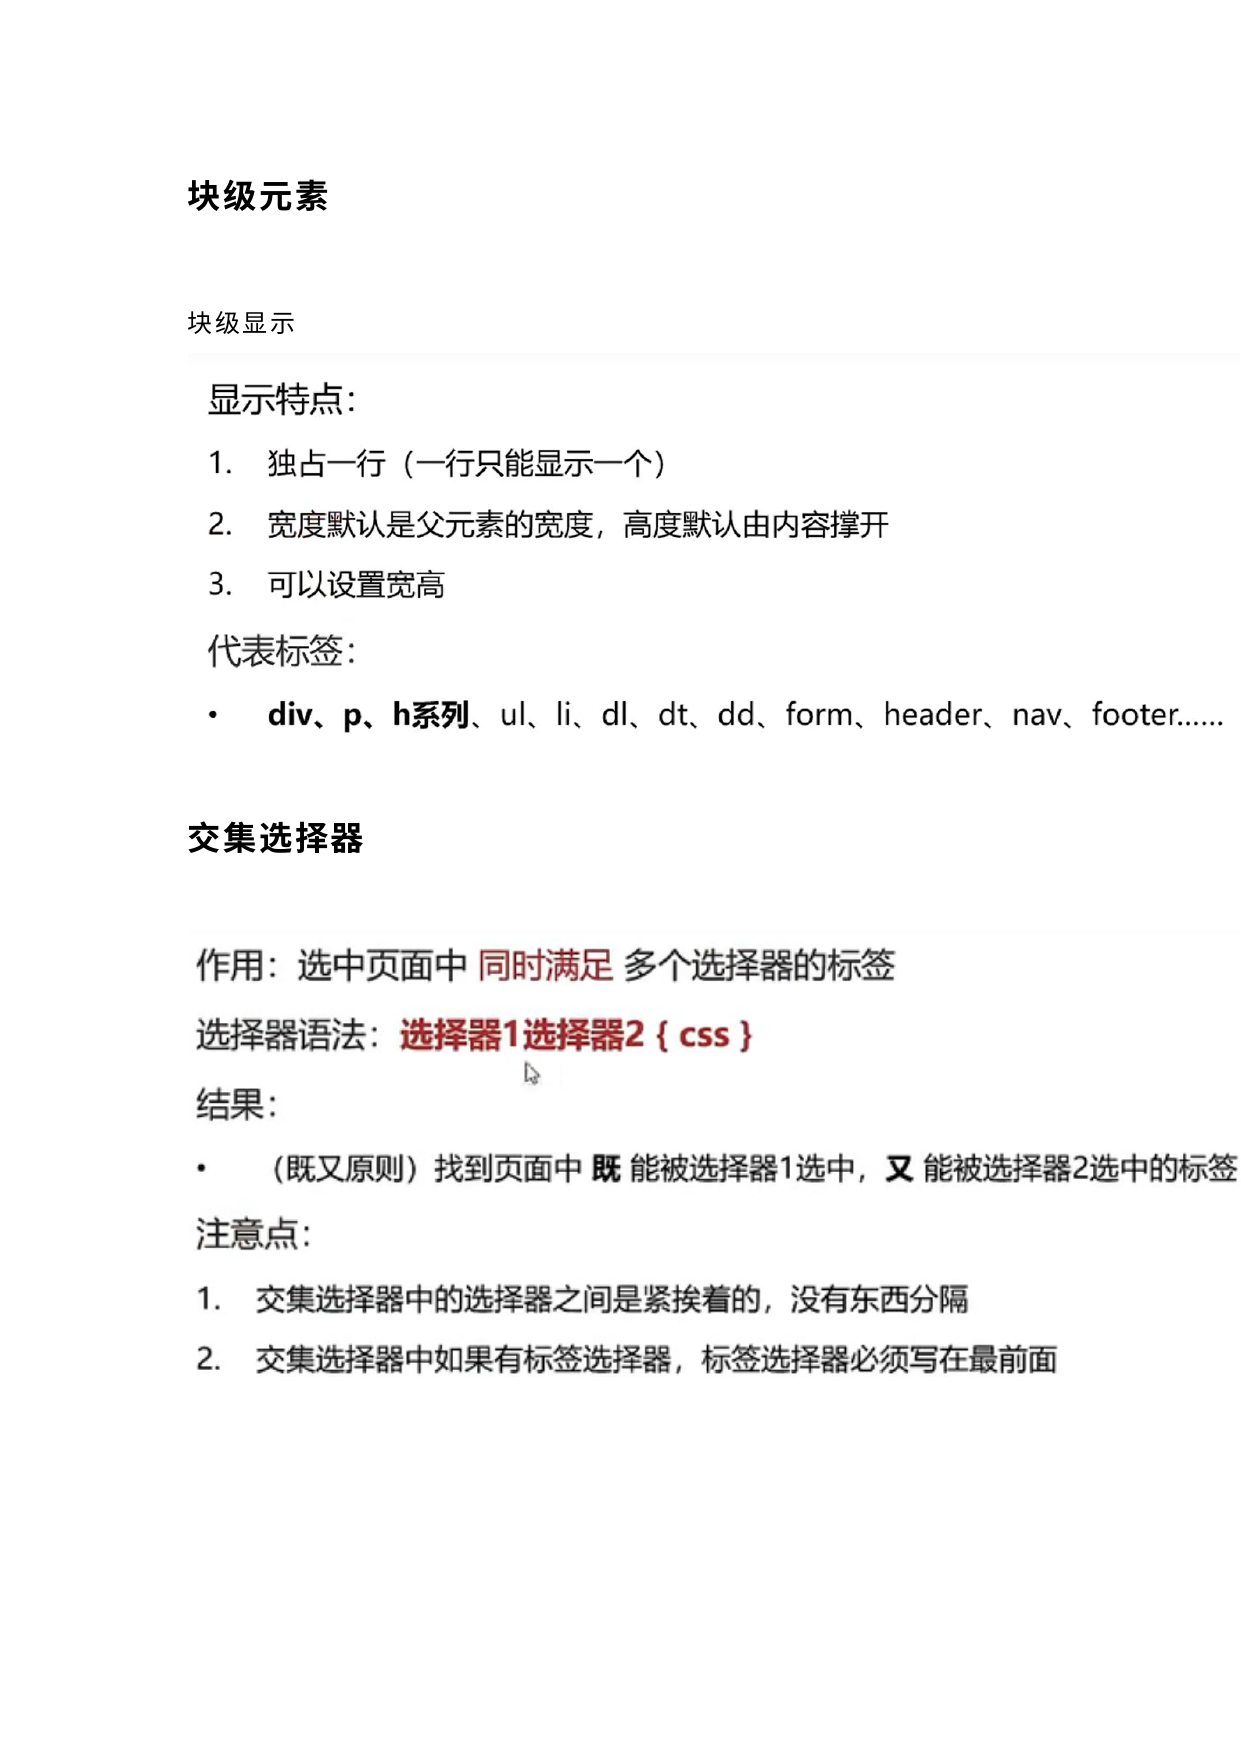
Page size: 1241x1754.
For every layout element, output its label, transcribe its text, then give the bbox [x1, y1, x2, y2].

text 块级显示 [187, 289, 1053, 353]
subtitle 块级元素 [187, 162, 1053, 227]
picture [187, 930, 1241, 1377]
subtitle 交集选择器 [187, 803, 1053, 868]
picture [187, 353, 1241, 766]
